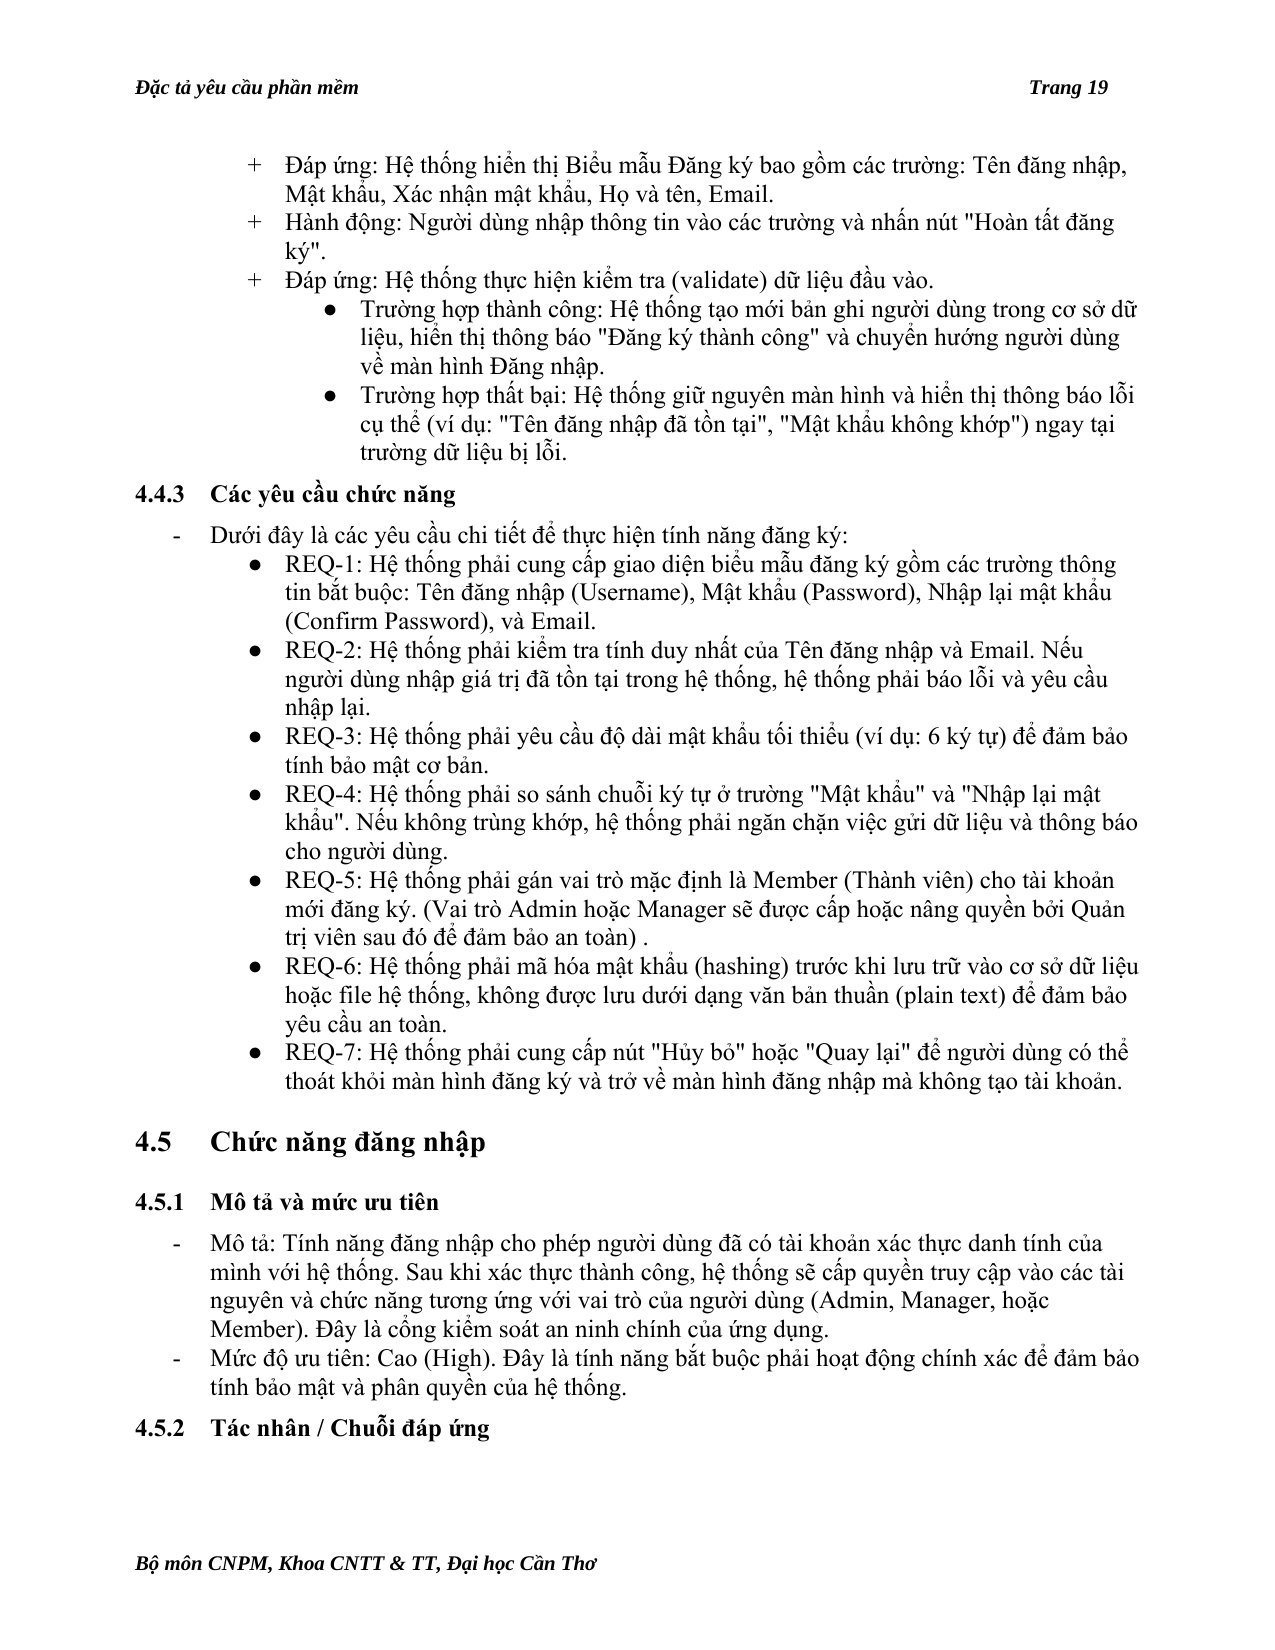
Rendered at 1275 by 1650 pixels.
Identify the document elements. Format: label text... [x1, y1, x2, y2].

subtitle Chức năng đăng nhập [135, 1124, 1140, 1158]
subtitle 4.4.3 Các yêu cầu chức năng [135, 479, 1140, 507]
list REQ-5: Hệ thống phải gán vai trò mặc định là Member (Thành viên) cho tài khoản mới đăng ký. (Vai trò Admin hoặc Manager sẽ được cấp hoặc nâng quyền bởi Quản trị viên sau đó để đảm bảo an toàn) . [247, 865, 1140, 951]
list Trường hợp thất bại: Hệ thống giữ nguyên màn hình và hiển thị thông báo lỗi cụ thể (ví dụ: "Tên đăng nhập đã tồn tại", "Mật khẩu không khớp") ngay tại trường dữ liệu bị lỗi. [322, 380, 1140, 466]
list Đáp ứng: Hệ thống thực hiện kiểm tra (validate) dữ liệu đầu vào. [247, 265, 1140, 294]
list REQ-6: Hệ thống phải mã hóa mật khẩu (hashing) trước khi lưu trữ vào cơ sở dữ liệu hoặc file hệ thống, không được lưu dưới dạng văn bản thuần (plain text) để đảm bảo yêu cầu an toàn. [247, 951, 1140, 1037]
list REQ-1: Hệ thống phải cung cấp giao diện biểu mẫu đăng ký gồm các trường thông tin bắt buộc: Tên đăng nhập (Username), Mật khẩu (Password), Nhập lại mật khẩu (Confirm Password), và Email. [247, 549, 1140, 635]
subtitle 4.5.1 Mô tả và mức ưu tiên [135, 1187, 1140, 1216]
list REQ-4: Hệ thống phải so sánh chuỗi ký tự ở trường "Mật khẩu" và "Nhập lại mật khẩu". Nếu không trùng khớp, hệ thống phải ngăn chặn việc gửi dữ liệu và thông báo cho người dùng. [247, 779, 1140, 865]
list Dưới đây là các yêu cầu chi tiết để thực hiện tính năng đăng ký: [172, 520, 1140, 549]
list Hành động: Người dùng nhập thông tin vào các trường và nhấn nút "Hoàn tất đăng ký". [247, 207, 1140, 265]
list Mức độ ưu tiên: Cao (High). Đây là tính năng bắt buộc phải hoạt động chính xác để đảm bảo tính bảo mật và phân quyền của hệ thống. [172, 1343, 1140, 1401]
list Mô tả: Tính năng đăng nhập cho phép người dùng đã có tài khoản xác thực danh tính của mình với hệ thống. Sau khi xác thực thành công, hệ thống sẽ cấp quyền truy cập vào các tài nguyên và chức năng tương ứng với vai trò của người dùng (Admin, Manager, hoặc Member). Đây là cổng kiểm soát an ninh chính của ứng dụng. [172, 1228, 1140, 1343]
list REQ-7: Hệ thống phải cung cấp nút "Hủy bỏ" hoặc "Quay lại" để người dùng có thể thoát khỏi màn hình đăng ký và trở về màn hình đăng nhập mà không tạo tài khoản. [247, 1037, 1140, 1095]
list REQ-2: Hệ thống phải kiểm tra tính duy nhất của Tên đăng nhập và Email. Nếu người dùng nhập giá trị đã tồn tại trong hệ thống, hệ thống phải báo lỗi và yêu cầu nhập lại. [247, 635, 1140, 721]
list REQ-3: Hệ thống phải yêu cầu độ dài mật khẩu tối thiểu (ví dụ: 6 ký tự) để đảm bảo tính bảo mật cơ bản. [247, 721, 1140, 779]
subtitle 4.5.2 Tác nhân / Chuỗi đáp ứng [135, 1413, 1140, 1442]
list Trường hợp thành công: Hệ thống tạo mới bản ghi người dùng trong cơ sở dữ liệu, hiển thị thông báo "Đăng ký thành công" và chuyển hướng người dùng về màn hình Đăng nhập. [322, 294, 1140, 380]
list Đáp ứng: Hệ thống hiển thị Biểu mẫu Đăng ký bao gồm các trường: Tên đăng nhập, Mật khẩu, Xác nhận mật khẩu, Họ và tên, Email. [247, 150, 1140, 207]
